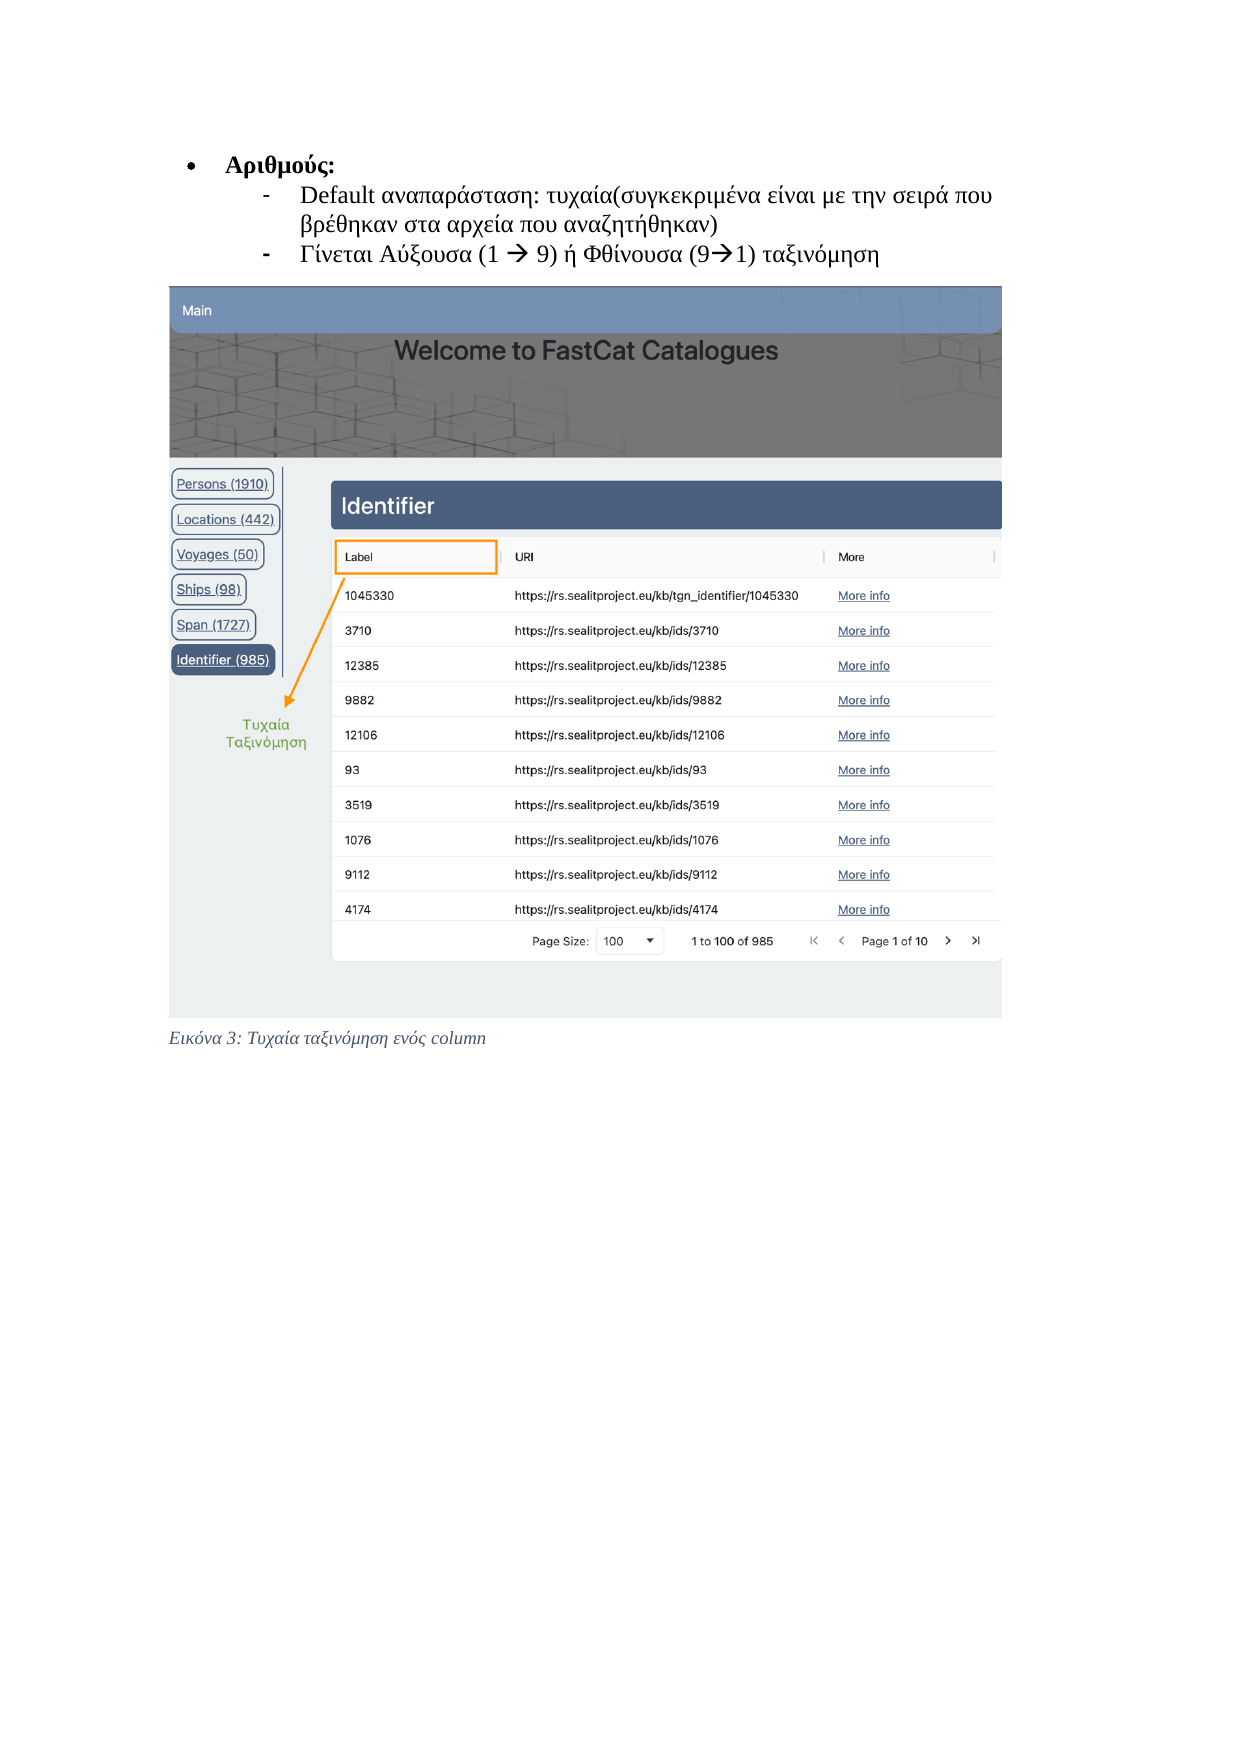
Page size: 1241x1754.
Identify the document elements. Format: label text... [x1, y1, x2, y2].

list Αριθμούς: [187, 150, 1090, 179]
list Γίνεται Αύξουσα (1 9) ή Φθίνουσα (91) ταξινόμηση [262, 238, 1090, 268]
list Default αναπαράσταση: τυχαία(συγκεκριμένα είναι με την σειρά που βρέθηκαν στα αρχεία που αναζητήθηκαν) [262, 179, 1090, 238]
picture [168, 286, 1002, 1018]
